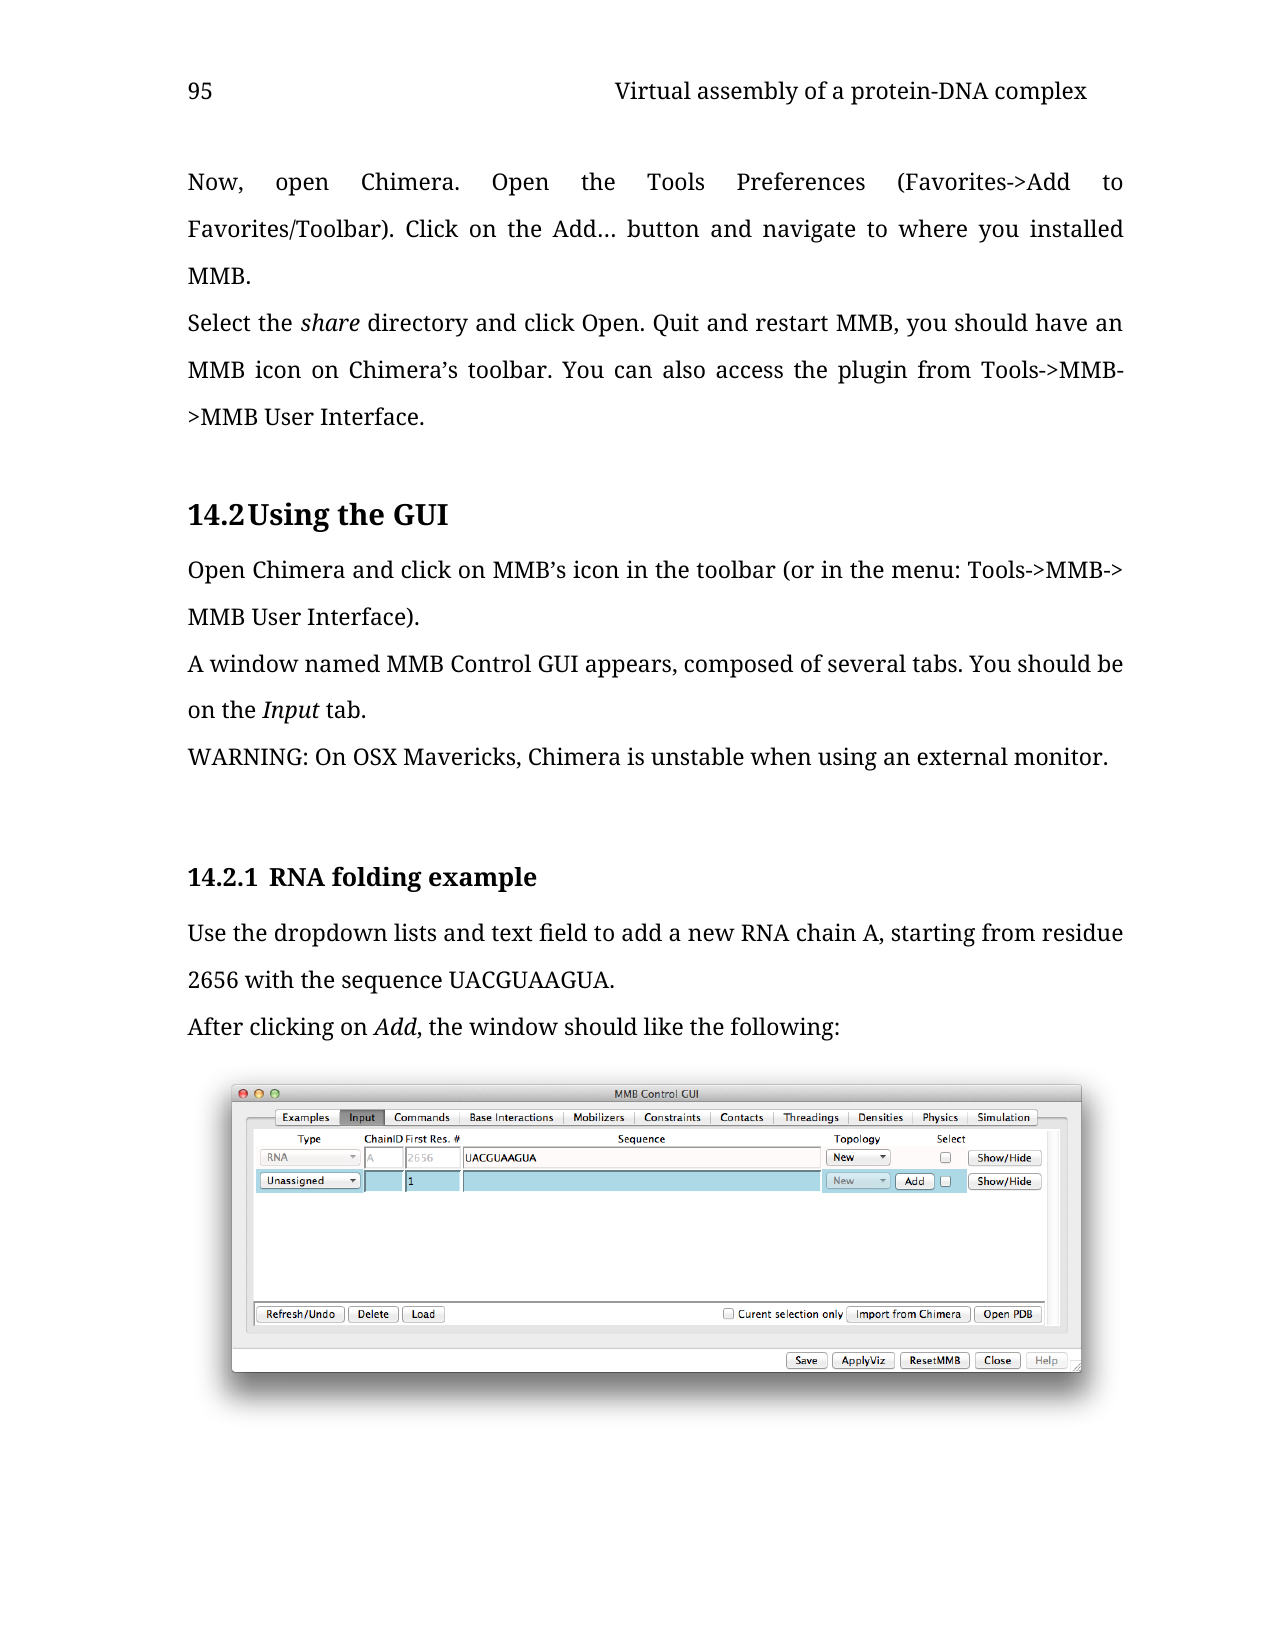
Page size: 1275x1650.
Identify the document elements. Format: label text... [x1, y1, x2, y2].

picture [187, 1058, 1125, 1434]
subtitle Using the GUI [187, 494, 1125, 534]
subtitle RNA folding example [187, 860, 1125, 894]
text Use the dropdown lists and text field to add a new RNA chain A, starting from residue 2656 with the sequence UACGUAAGUA. [187, 917, 1125, 996]
text Now, open Chimera. Open the Tools Preferences (Favorites->Add to Favorites/Toolbar). Click on the Add… button and navigate to where you installed MMB. [187, 166, 1125, 291]
text After clicking on Add, the window should like the following: [187, 1011, 1125, 1042]
text A window named MMB Control GUI appears, composed of several tabs. You should be on the Input tab. [187, 648, 1125, 726]
text Open Chimera and click on MMB’s icon in the toolbar (or in the menu: Tools->MMB-> MMB User Interface). [187, 554, 1125, 632]
text WARNING: On OSX Mavericks, Chimera is unstable when using an external monitor. [187, 741, 1125, 773]
